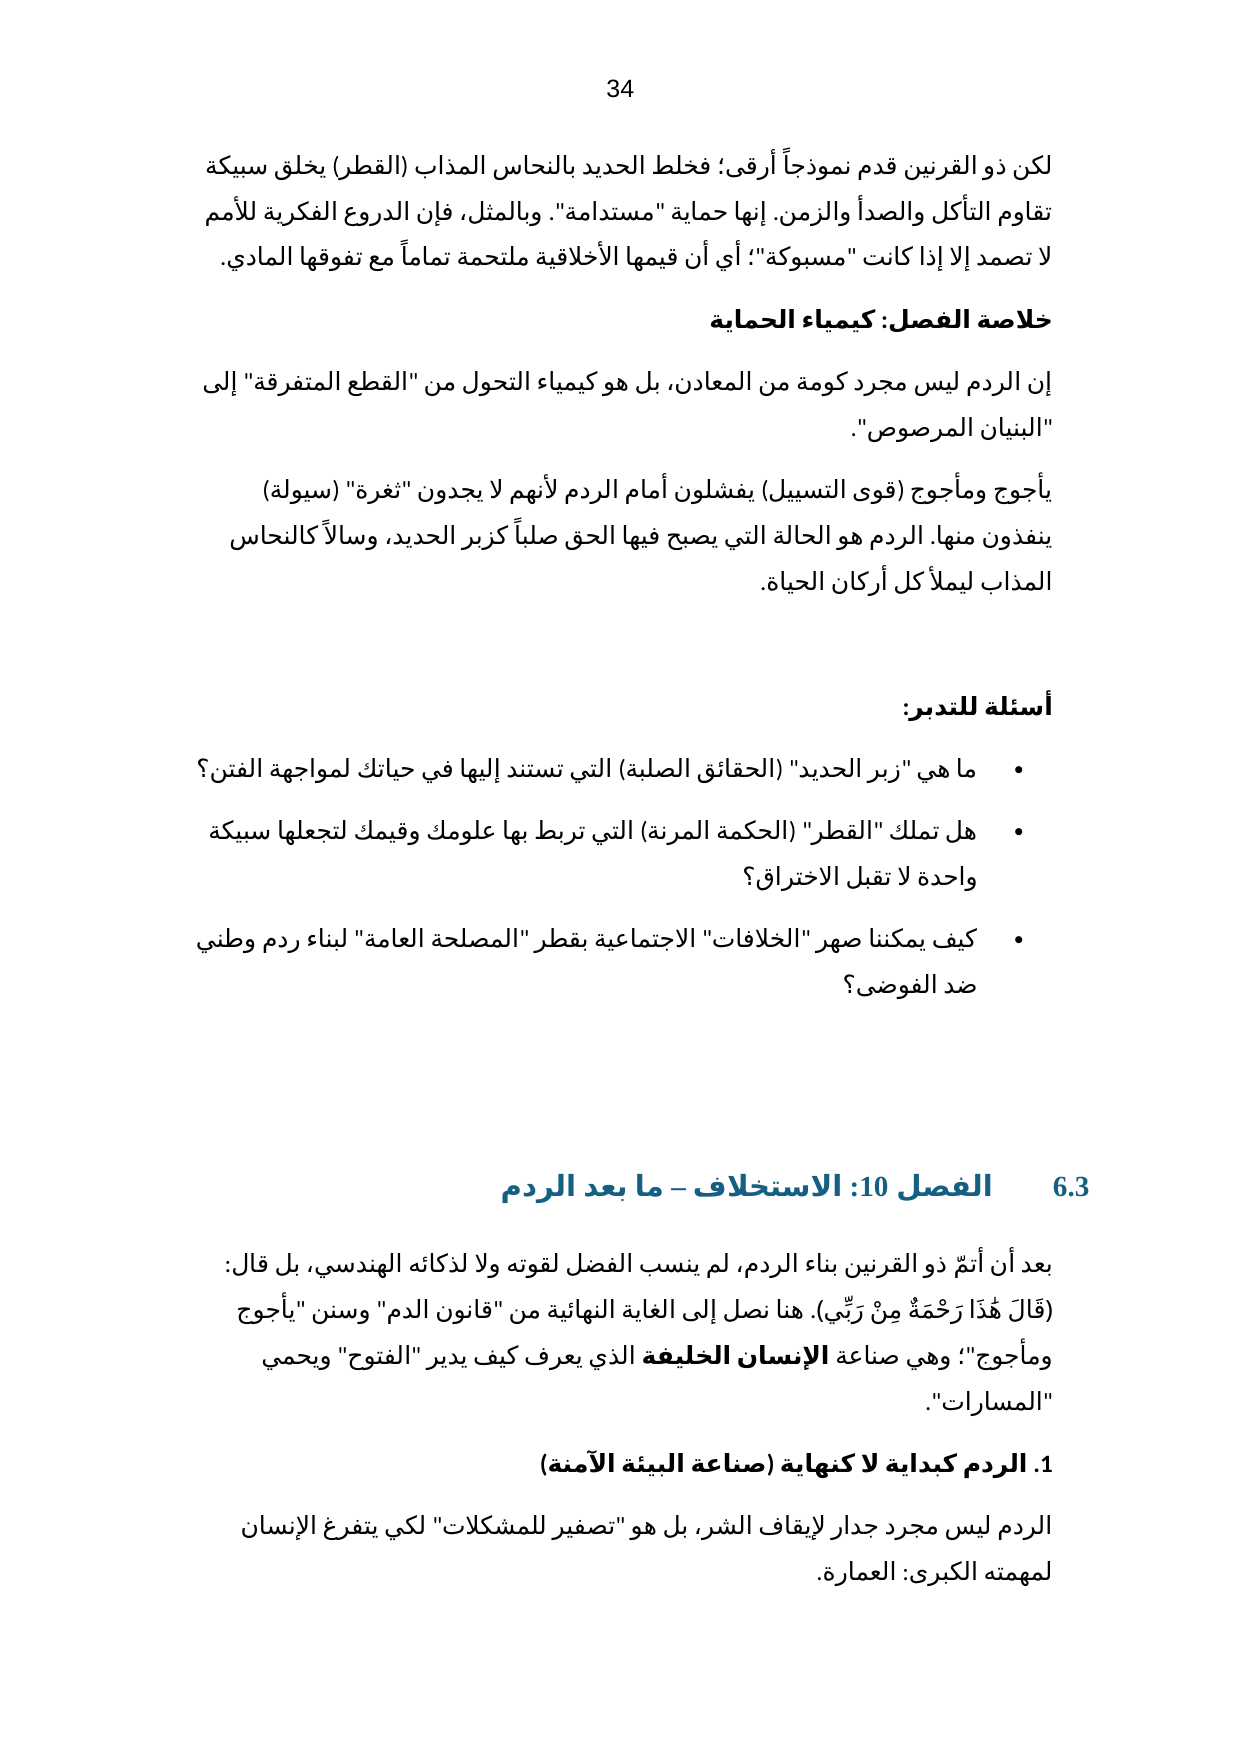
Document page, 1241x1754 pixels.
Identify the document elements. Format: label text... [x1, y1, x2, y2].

list هل تملك "القطر" (الحكمة المرنة) التي تربط بها علومك وقيمك لتجعلها سبيكة واحدة لا تقبل الاختراق؟ [187, 815, 1015, 892]
list ما هي "زبر الحديد" (الحقائق الصلبة) التي تستند إليها في حياتك لمواجهة الفتن؟ [187, 753, 1015, 783]
subtitle الفصل 10: الاستخلاف – ما بعد الردم [187, 1169, 1053, 1202]
text بعد أن أتمّ ذو القرنين بناء الردم، لم ينسب الفضل لقوته ولا لذكائه الهندسي، بل قال: ﴿قَالَ هَٰذَا رَحْمَةٌ مِنْ رَبِّي﴾. هنا نصل إلى الغاية النهائية من "قانون الدم" وسنن "يأجوج ومأجوج"؛ وهي صناعة الإنسان الخليفة الذي يعرف كيف يدير "الفتوح" ويحمي "المسارات". [187, 1248, 1053, 1416]
text خلاصة الفصل: كيمياء الحماية [187, 304, 1053, 334]
text 1. الردم كبداية لا كنهاية (صناعة البيئة الآمنة) [187, 1448, 1053, 1478]
text يأجوج ومأجوج (قوى التسييل) يفشلون أمام الردم لأنهم لا يجدون "ثغرة" (سيولة) ينفذون منها. الردم هو الحالة التي يصبح فيها الحق صلباً كزبر الحديد، وسالاً كالنحاس المذاب ليملأ كل أركان الحياة. [187, 474, 1053, 596]
text إن الردم ليس مجرد كومة من المعادن، بل هو كيمياء التحول من "القطع المتفرقة" إلى "البنيان المرصوص". [187, 366, 1053, 442]
text أسئلة للتدبر: [187, 691, 1053, 721]
text الردم ليس مجرد جدار لإيقاف الشر، بل هو "تصفير للمشكلات" لكي يتفرغ الإنسان لمهمته الكبرى: العمارة. [187, 1510, 1053, 1587]
text لكن ذو القرنين قدم نموذجاً أرقى؛ فخلط الحديد بالنحاس المذاب (القطر) يخلق سبيكة تقاوم التأكل والصدأ والزمن. إنها حماية "مستدامة". وبالمثل، فإن الدروع الفكرية للأمم لا تصمد إلا إذا كانت "مسبوكة"؛ أي أن قيمها الأخلاقية ملتحمة تماماً مع تفوقها المادي. [187, 150, 1053, 272]
list كيف يمكننا صهر "الخلافات" الاجتماعية بقطر "المصلحة العامة" لبناء ردم وطني ضد الفوضى؟ [187, 923, 1015, 1000]
